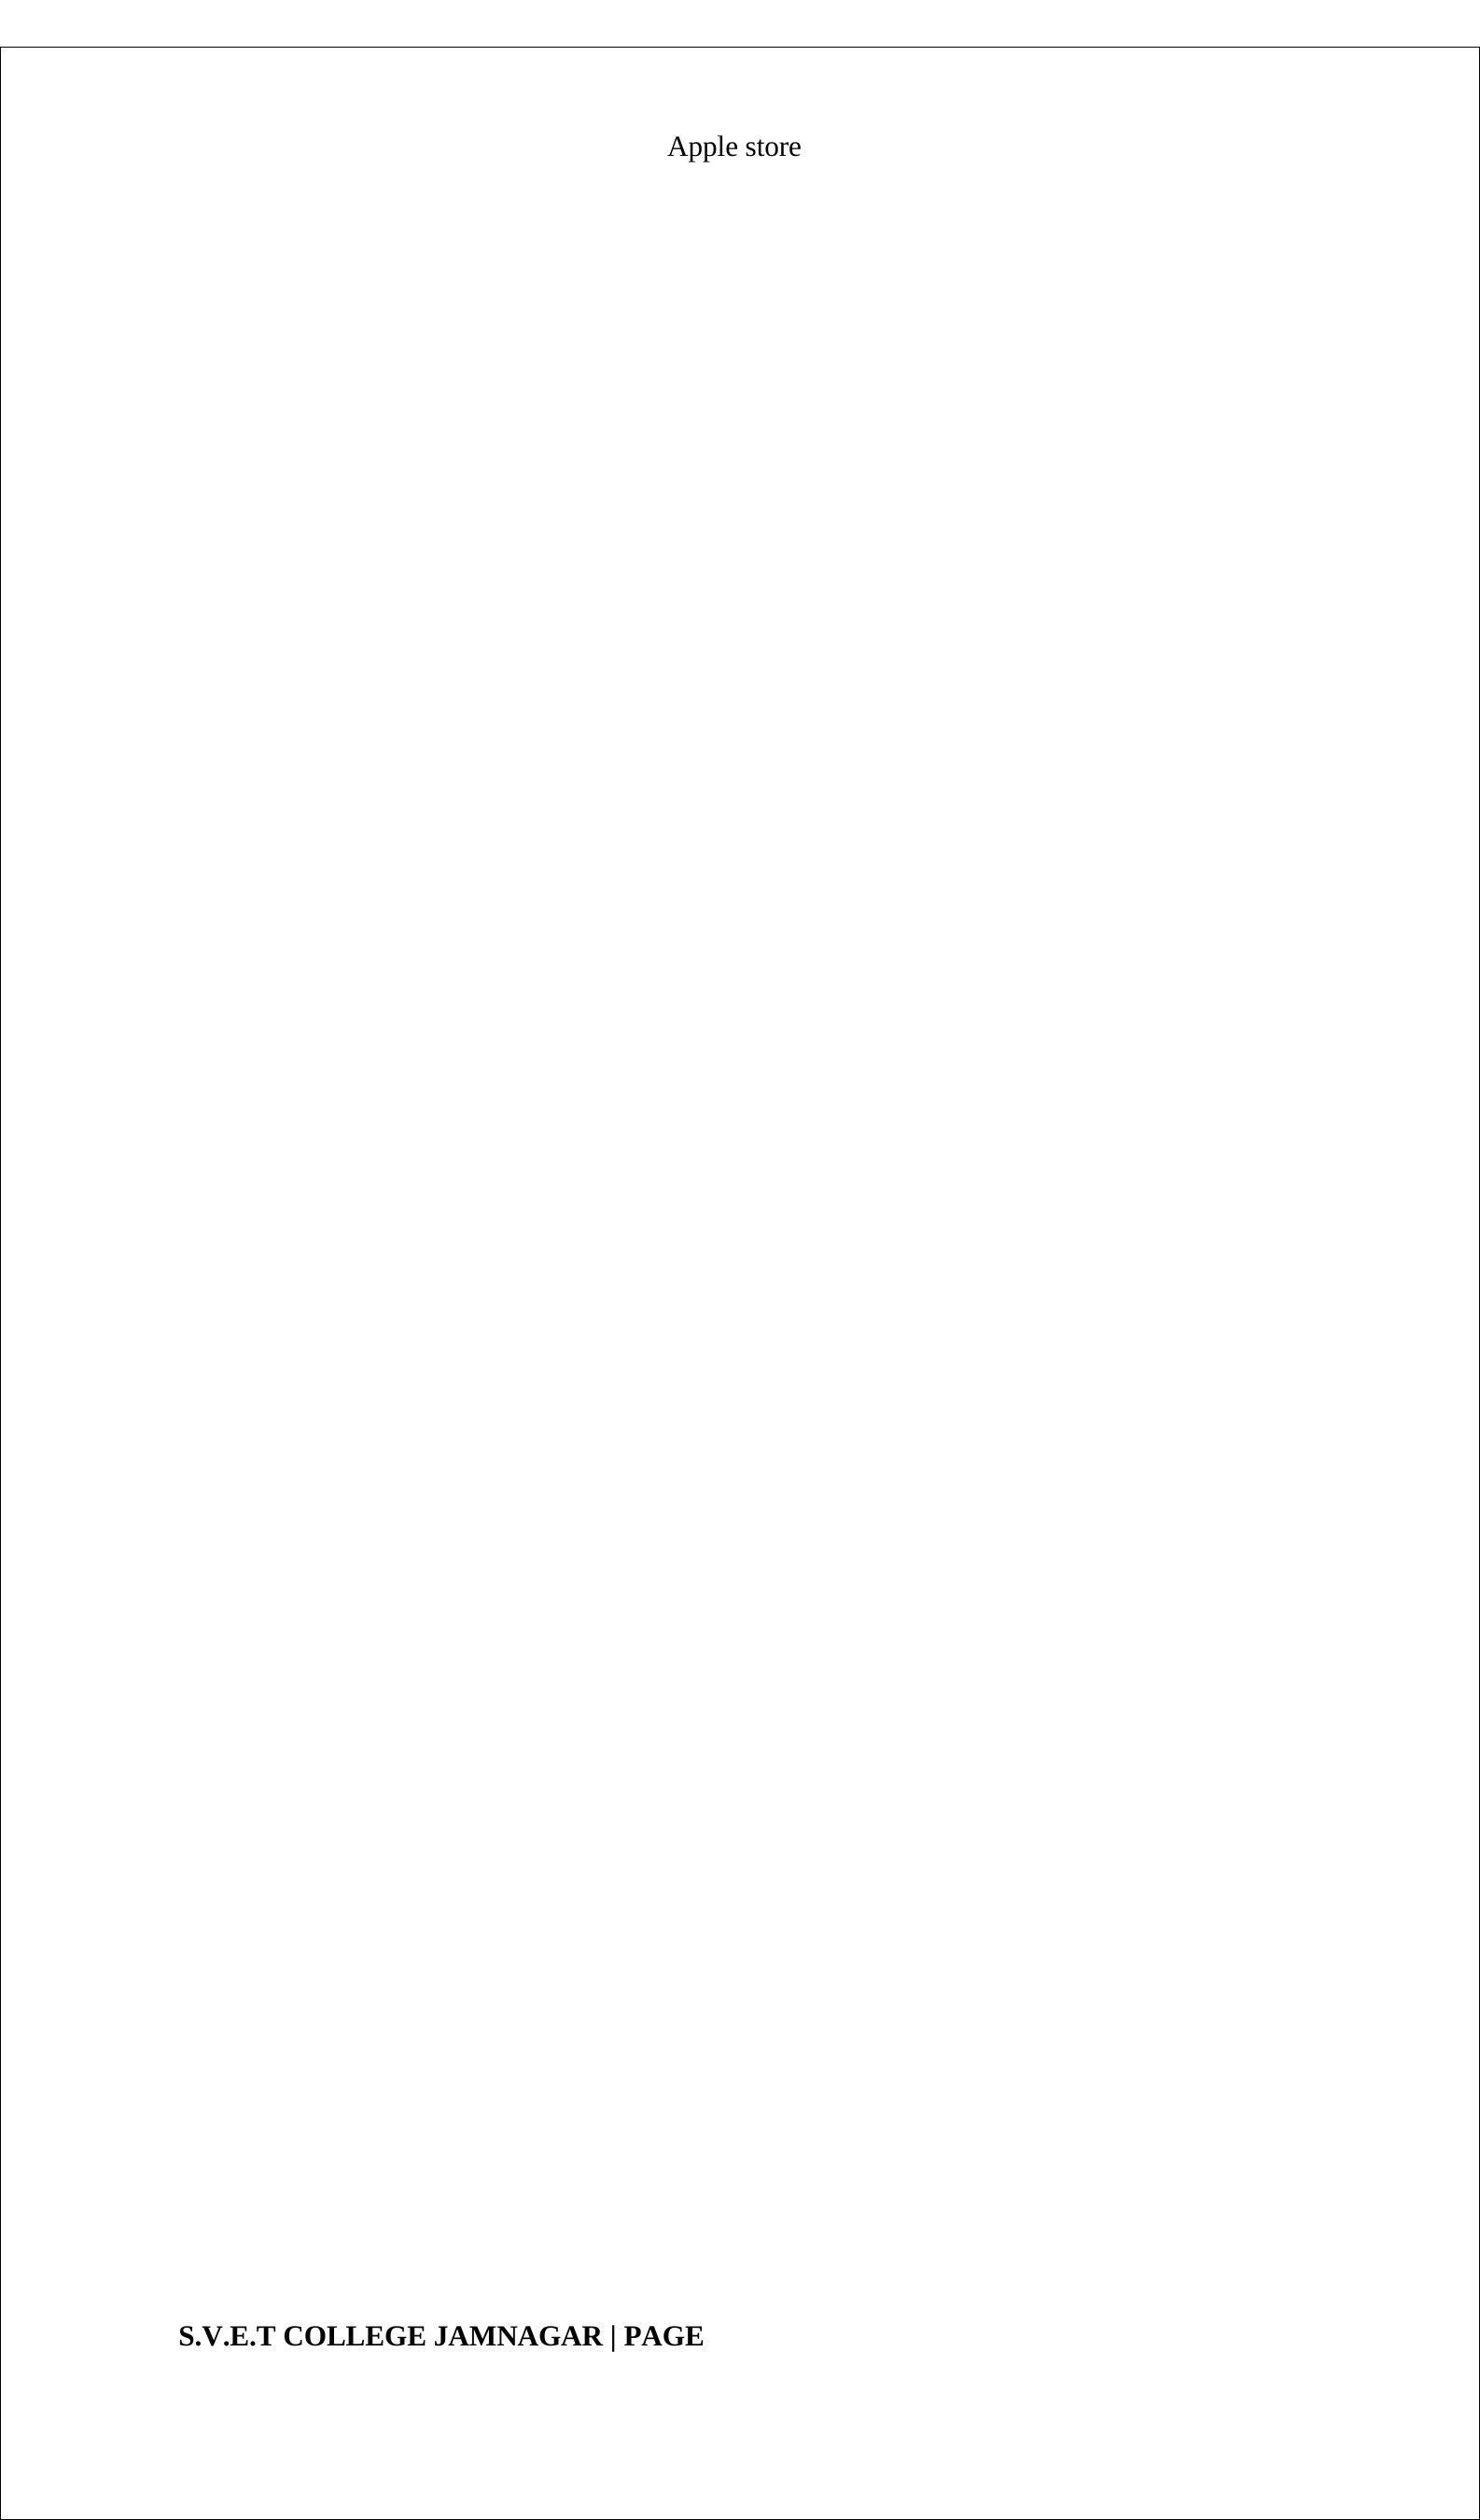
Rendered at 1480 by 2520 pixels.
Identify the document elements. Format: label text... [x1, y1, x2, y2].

text S.V.E.T COLLEGE JAMNAGAR | PAGE [178, 2318, 705, 2352]
text Apple store [667, 129, 802, 162]
